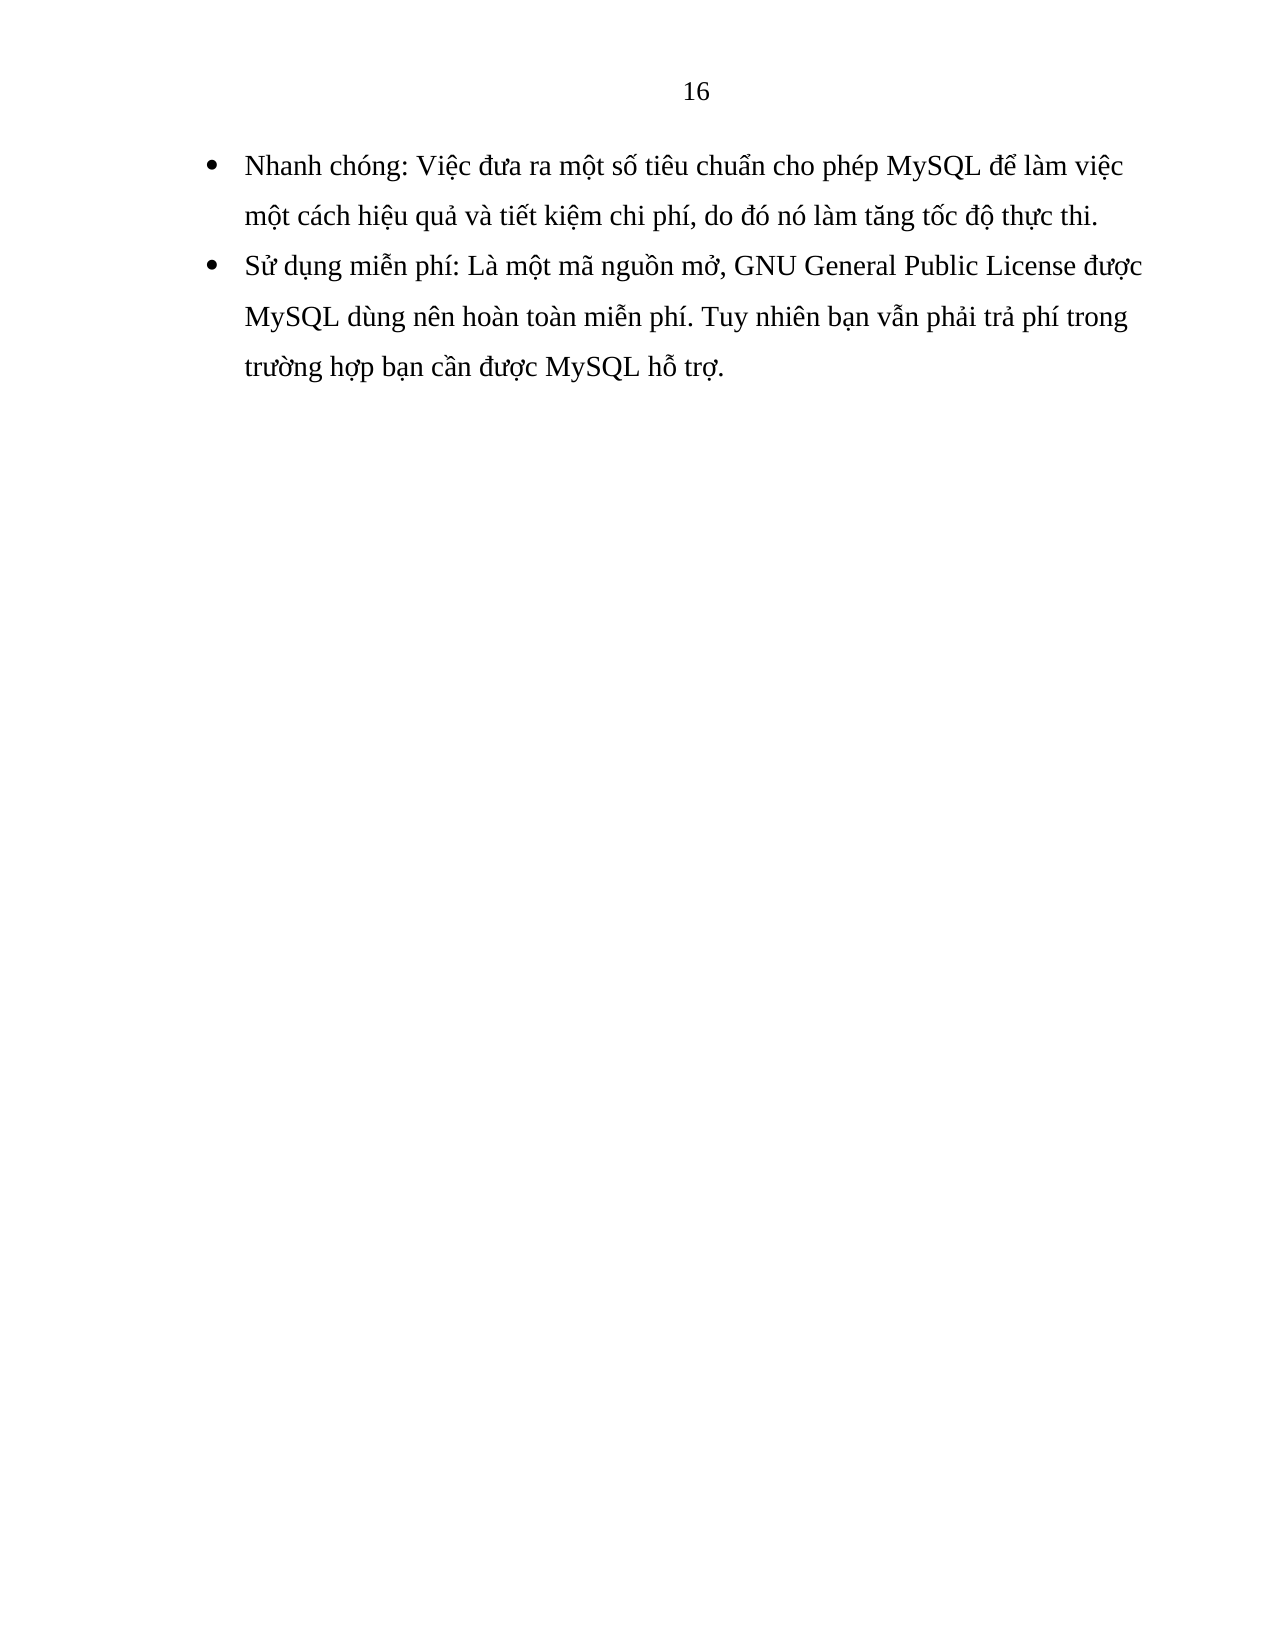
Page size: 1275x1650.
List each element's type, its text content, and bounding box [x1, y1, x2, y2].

list Sử dụng miễn phí: Là một mã nguồn mở, GNU General Public License được MySQL dùng nên hoàn toàn miễn phí. Tuy nhiên bạn vẫn phải trả phí trong trường hợp bạn cần được MySQL hỗ trợ. [207, 248, 1157, 383]
list Nhanh chóng: Việc đưa ra một số tiêu chuẩn cho phép MySQL để làm việc một cách hiệu quả và tiết kiệm chi phí, do đó nó làm tăng tốc độ thực thi. [207, 148, 1157, 232]
